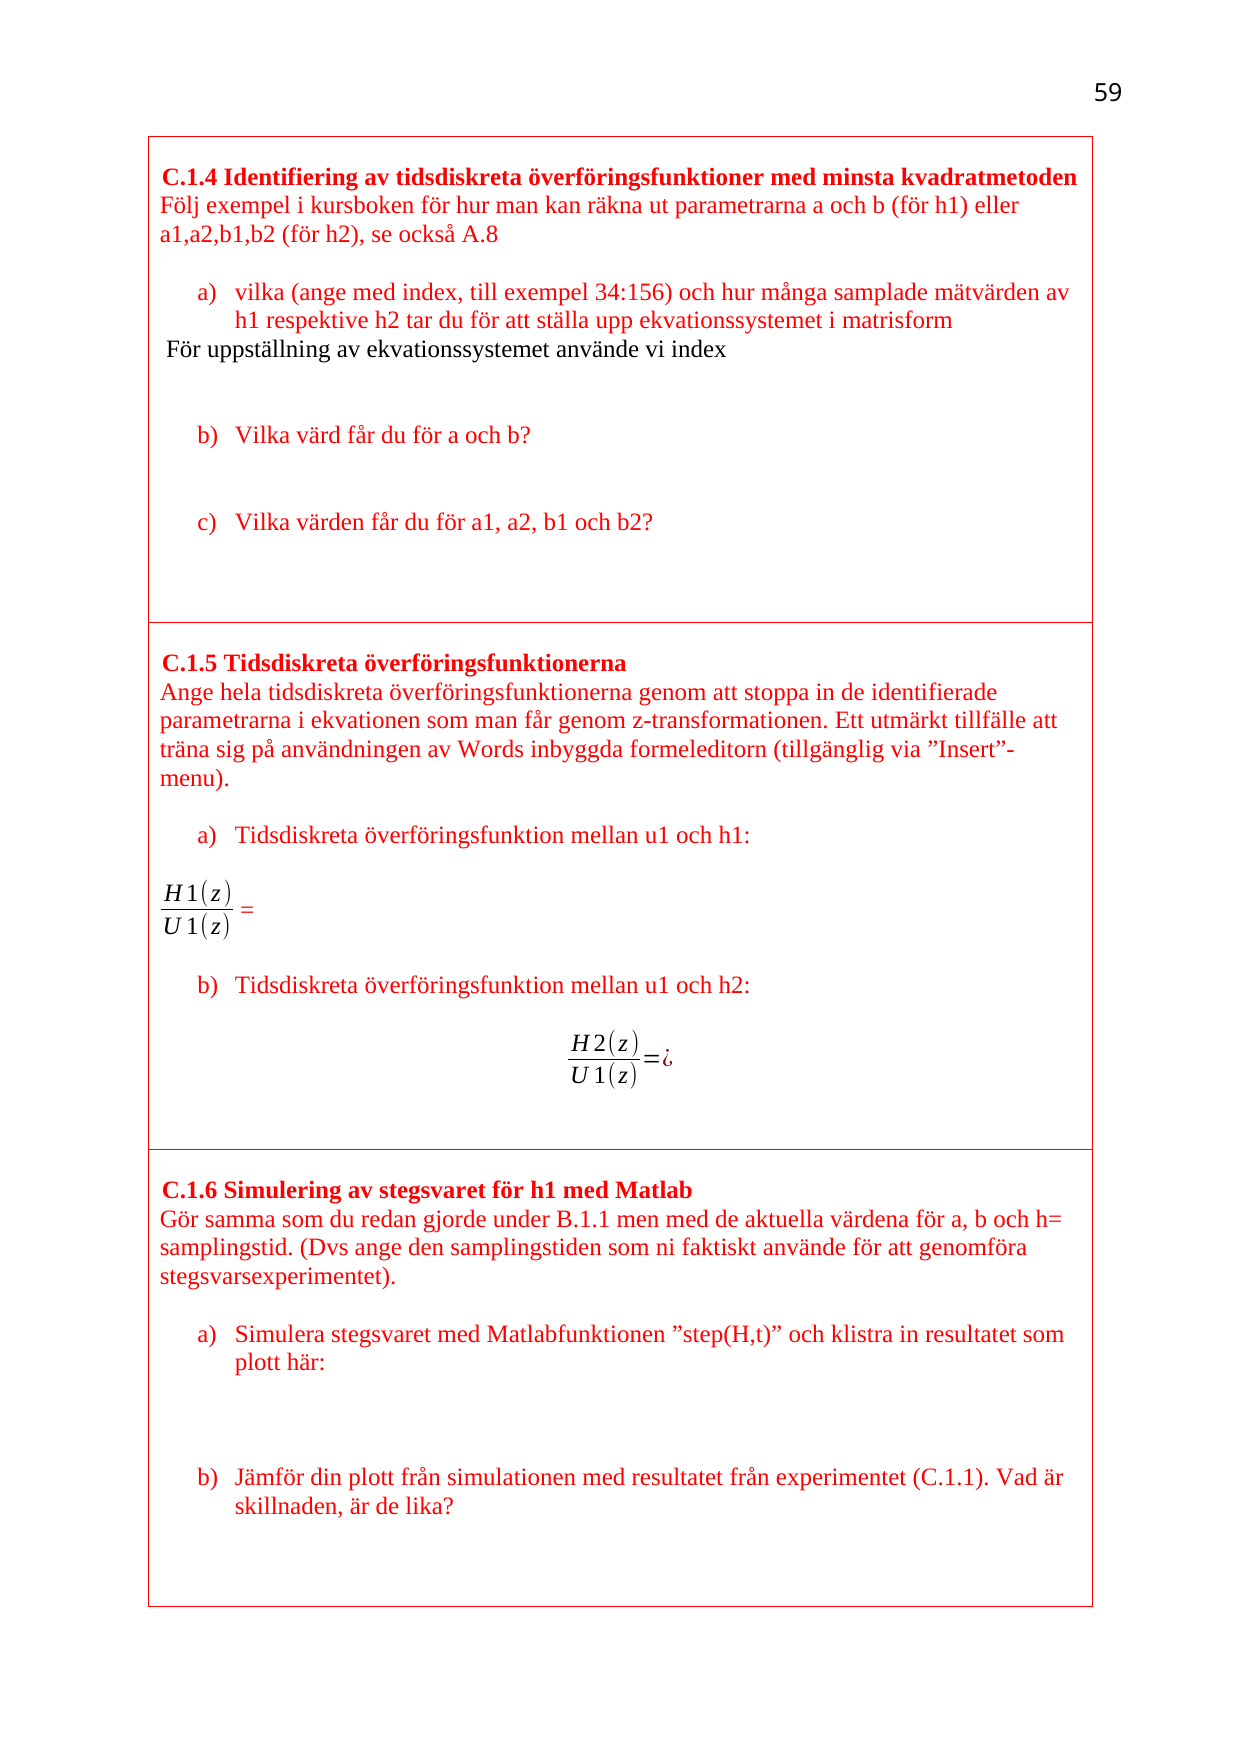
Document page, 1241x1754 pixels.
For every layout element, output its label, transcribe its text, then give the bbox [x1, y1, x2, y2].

table_cell C.1.4 Identifiering av tidsdiskreta överföringsfunktioner med minsta kvadratmetoden Följ exempel i kursboken för hur man kan räkna ut parametrarna a och b (för h1) eller a1,a2,b1,b2 (för h2), se också A.8 vilka (ange med index, till exempel 34:156) och hur många samplade mätvärden av h1 respektive h2 tar du för att ställa upp ekvationssystemet i matrisform För uppställning av ekvationssystemet använde vi index Vilka värd får du för a och b? Vilka värden får du för a1, a2, b1 och b2? [149, 137, 1092, 622]
table_cell C.1.5 Tidsdiskreta överföringsfunktionerna Ange hela tidsdiskreta överföringsfunktionerna genom att stoppa in de identifierade parametrarna i ekvationen som man får genom z-transformationen. Ett utmärkt tillfälle att träna sig på användningen av Words inbyggda formeleditorn (tillgänglig via ”Insert”-menu). Tidsdiskreta överföringsfunktion mellan u1 och h1: = Tidsdiskreta överföringsfunktion mellan u1 och h2: [149, 623, 1092, 1149]
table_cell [149, 1150, 1092, 1606]
